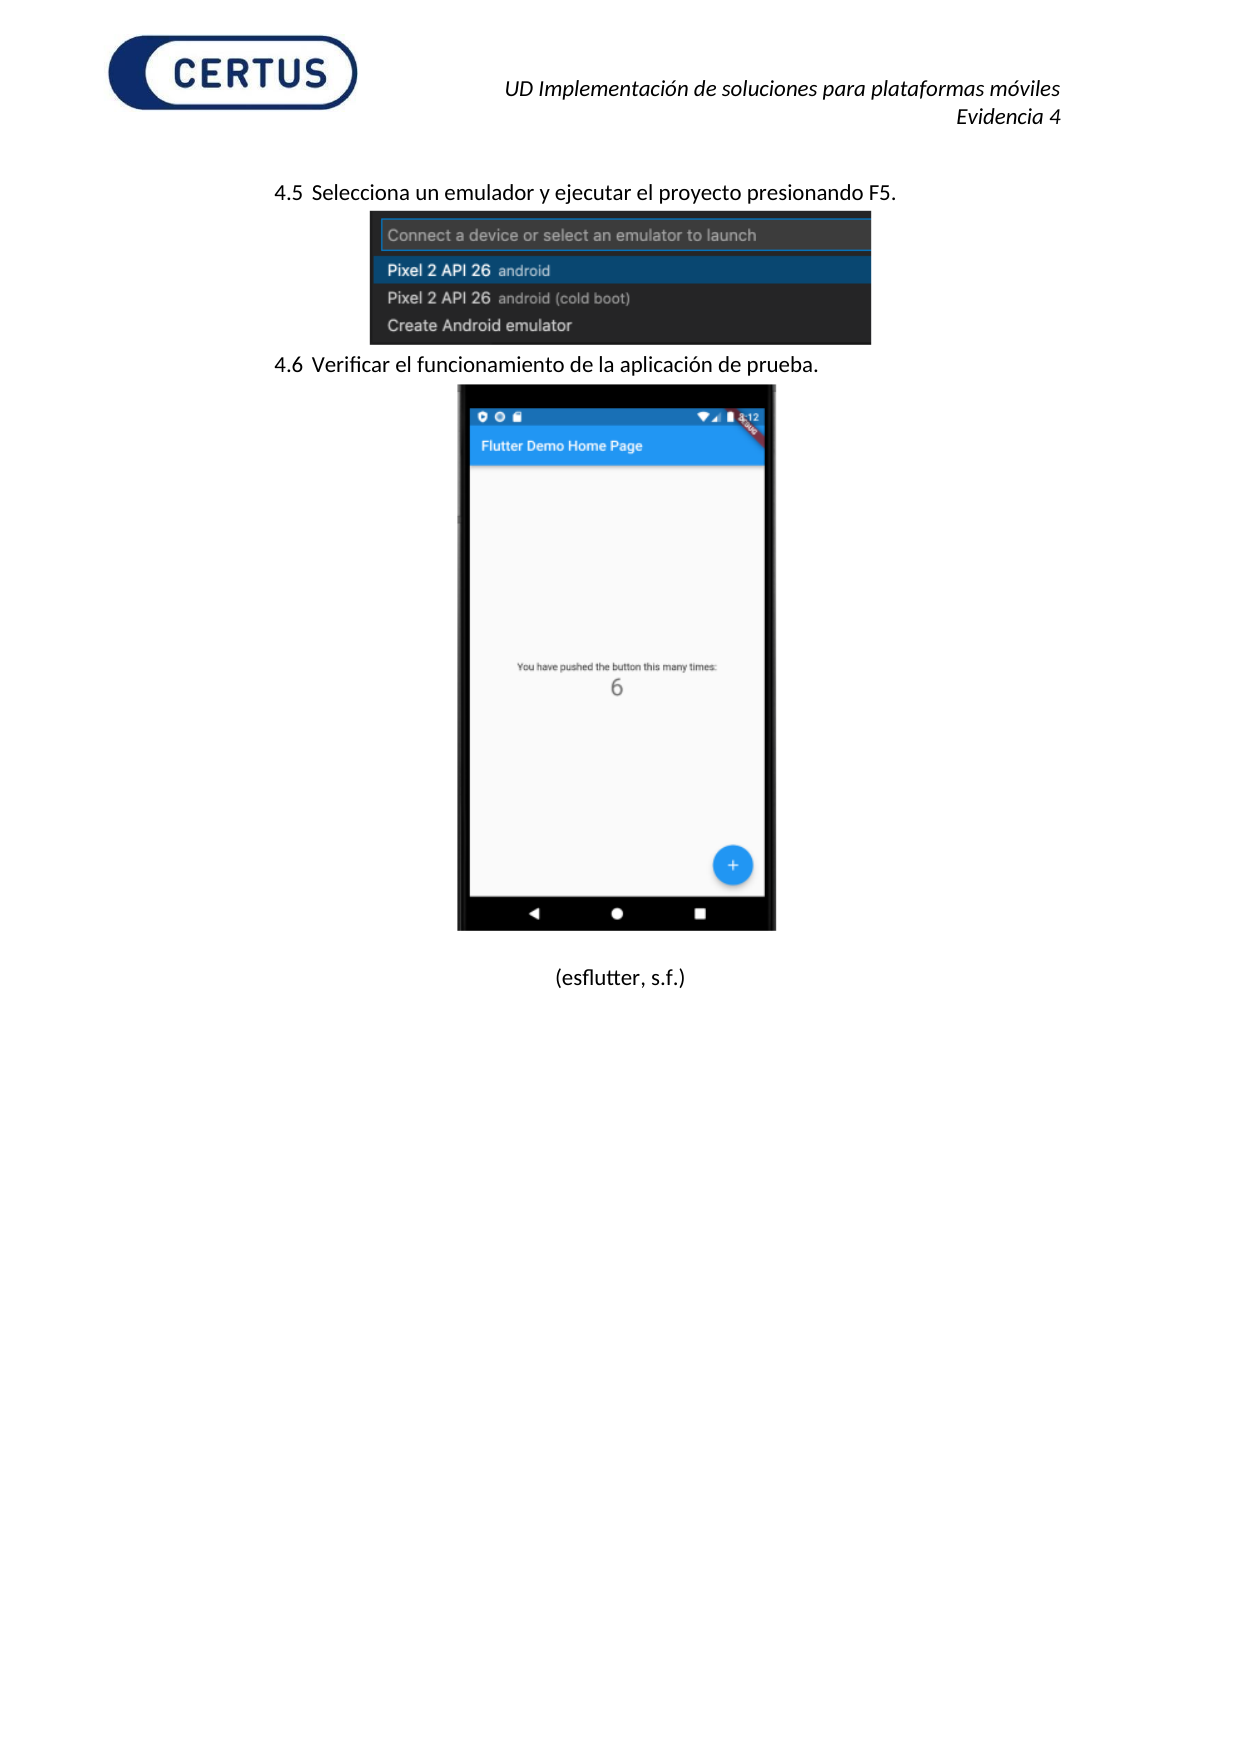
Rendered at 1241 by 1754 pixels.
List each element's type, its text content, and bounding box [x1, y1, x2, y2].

picture [455, 377, 785, 936]
picture [365, 206, 875, 350]
picture [103, 34, 359, 112]
list Selecciona un emulador y ejecutar el proyecto presionando F5. [274, 178, 1063, 206]
list Verificar el funcionamiento de la aplicación de prueba. [274, 350, 1063, 378]
